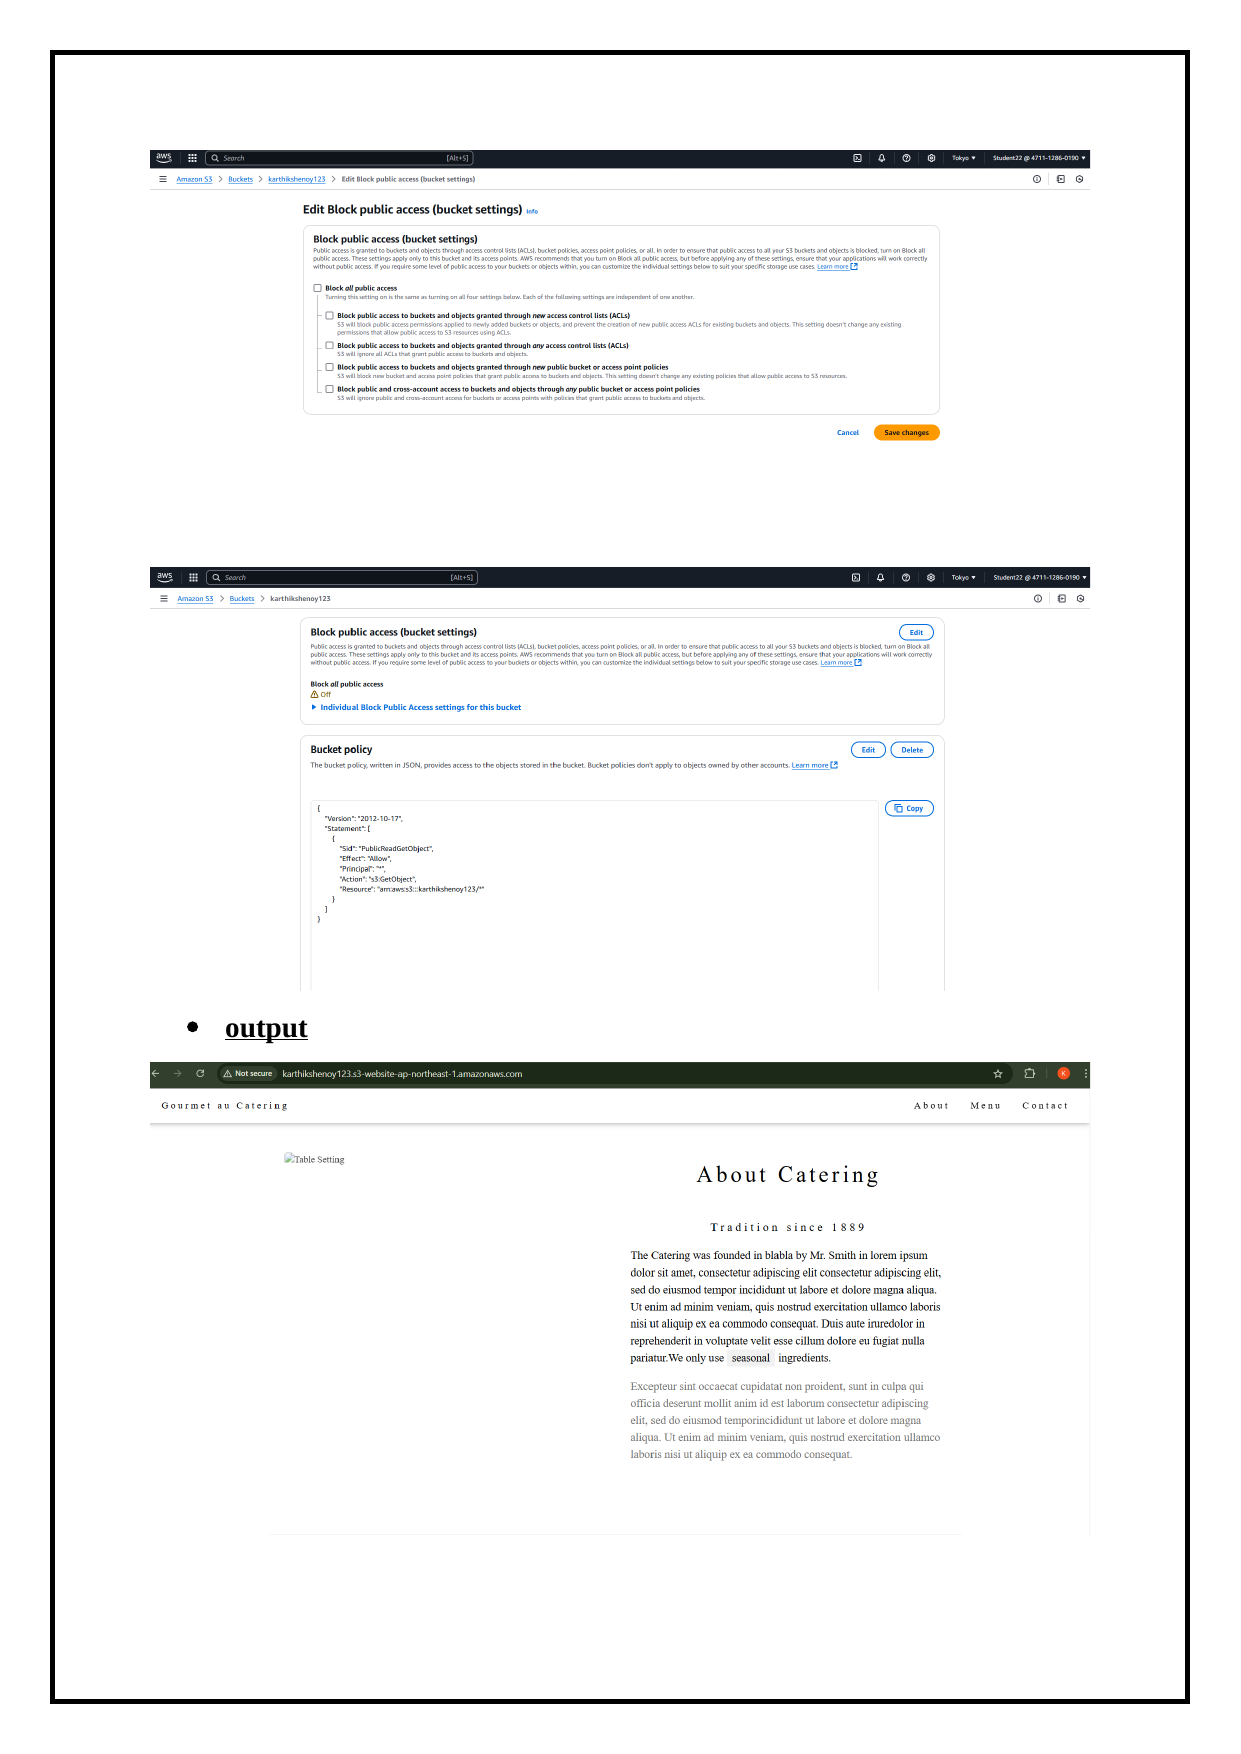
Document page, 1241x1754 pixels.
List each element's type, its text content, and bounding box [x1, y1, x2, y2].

picture [150, 150, 1091, 549]
list output [187, 1010, 1090, 1043]
picture [150, 567, 1091, 991]
picture [150, 1062, 1091, 1536]
